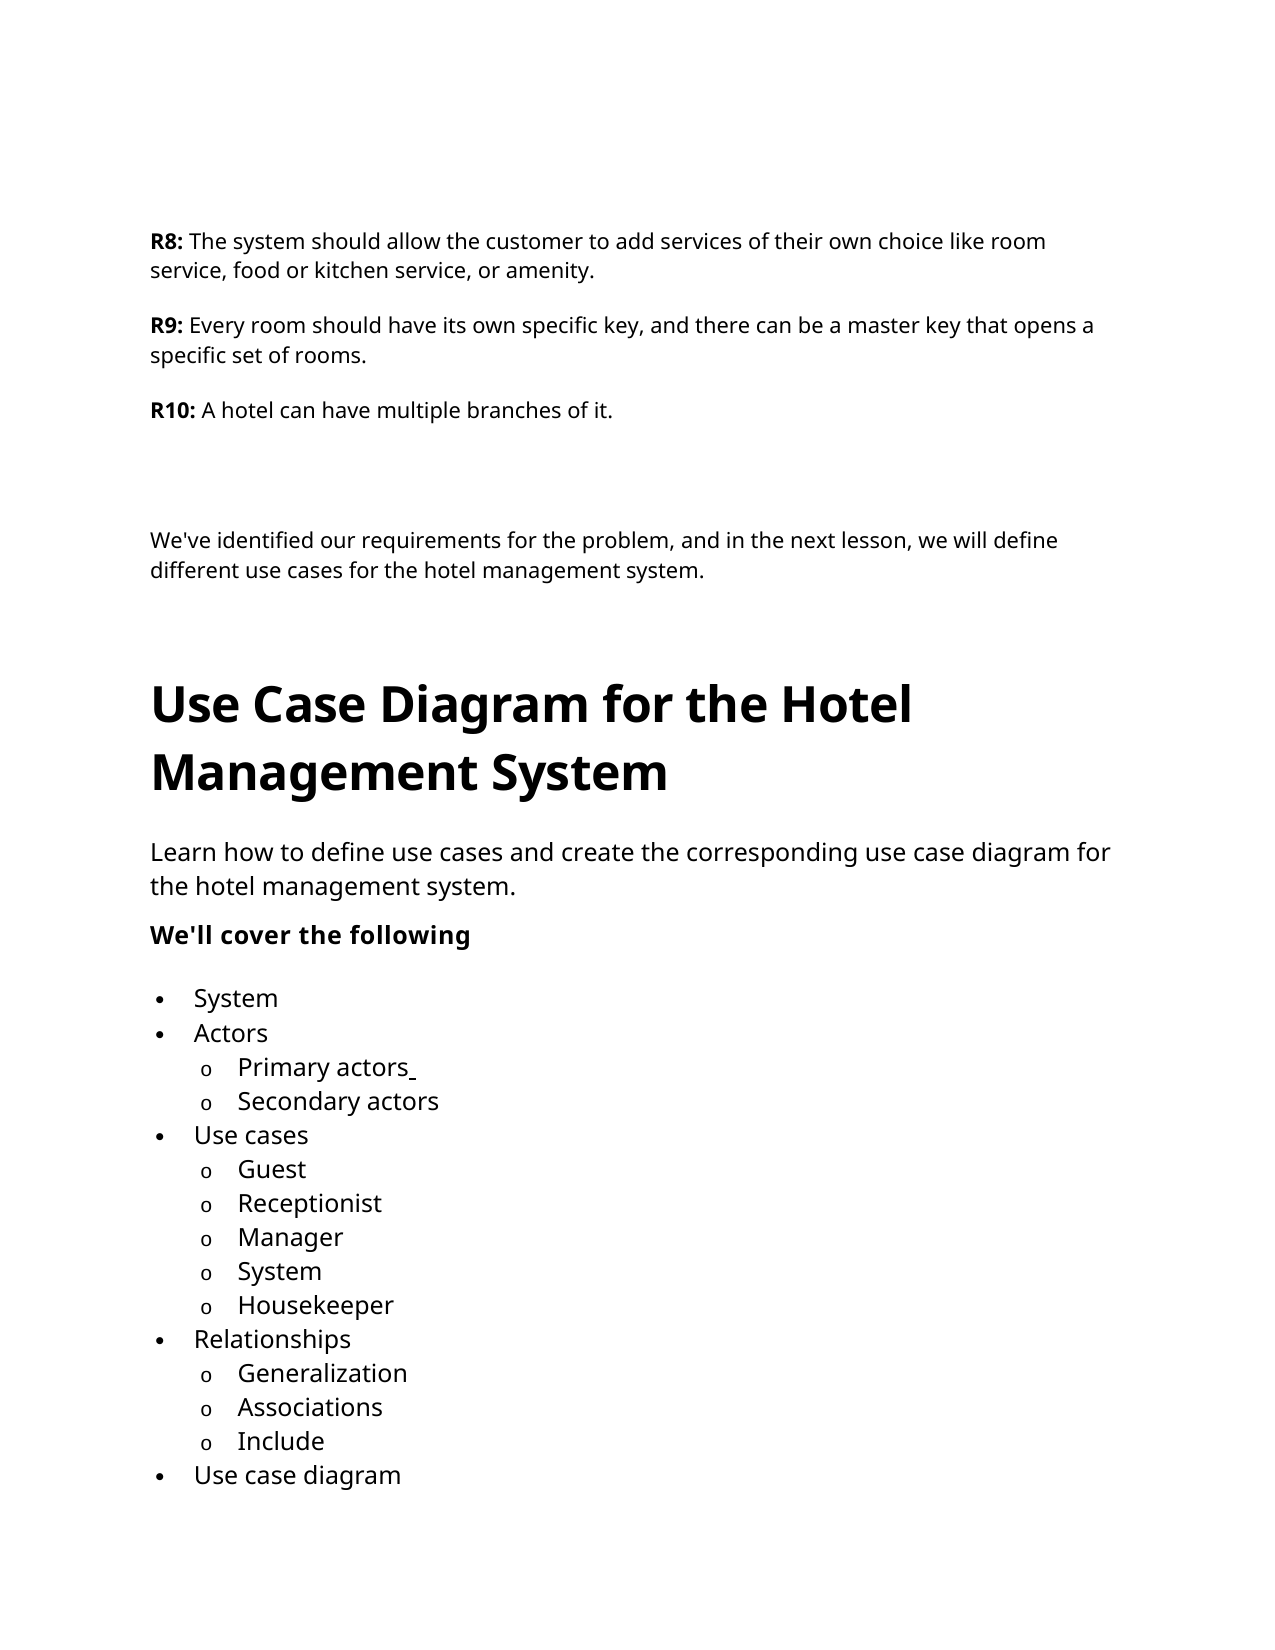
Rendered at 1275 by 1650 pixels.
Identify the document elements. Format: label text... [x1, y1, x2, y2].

list System [156, 981, 1125, 1015]
list Primary actors [200, 1049, 1125, 1083]
text We'll cover the following [150, 918, 1125, 952]
list Manager [200, 1219, 1125, 1254]
list Use case diagram [156, 1458, 1125, 1492]
list Use cases [156, 1117, 1125, 1151]
list Receptionist [200, 1186, 1125, 1219]
list System [200, 1254, 1125, 1288]
list Guest [200, 1151, 1125, 1186]
list Housekeeper [200, 1288, 1125, 1322]
list Actors [156, 1015, 1125, 1049]
list Include [200, 1424, 1125, 1458]
list Relationships [156, 1322, 1125, 1356]
text Learn how to define use cases and create the corresponding use case diagram for the hotel management system. [150, 834, 1125, 902]
subtitle Use Case Diagram for the Hotel Management System [150, 669, 1125, 805]
list Generalization [200, 1356, 1125, 1390]
list Associations [200, 1390, 1125, 1424]
text We've identified our requirements for the problem, and in the next lesson, we will define different use cases for the hotel management system. [150, 525, 1125, 585]
text R8: The system should allow the customer to add services of their own choice like room service, food or kitchen service, or amenity. [150, 226, 1125, 285]
text R9: Every room should have its own specific key, and there can be a master key that opens a specific set of rooms. [150, 310, 1125, 370]
text R10: A hotel can have multiple branches of it. [150, 395, 1125, 424]
list Secondary actors [200, 1083, 1125, 1117]
